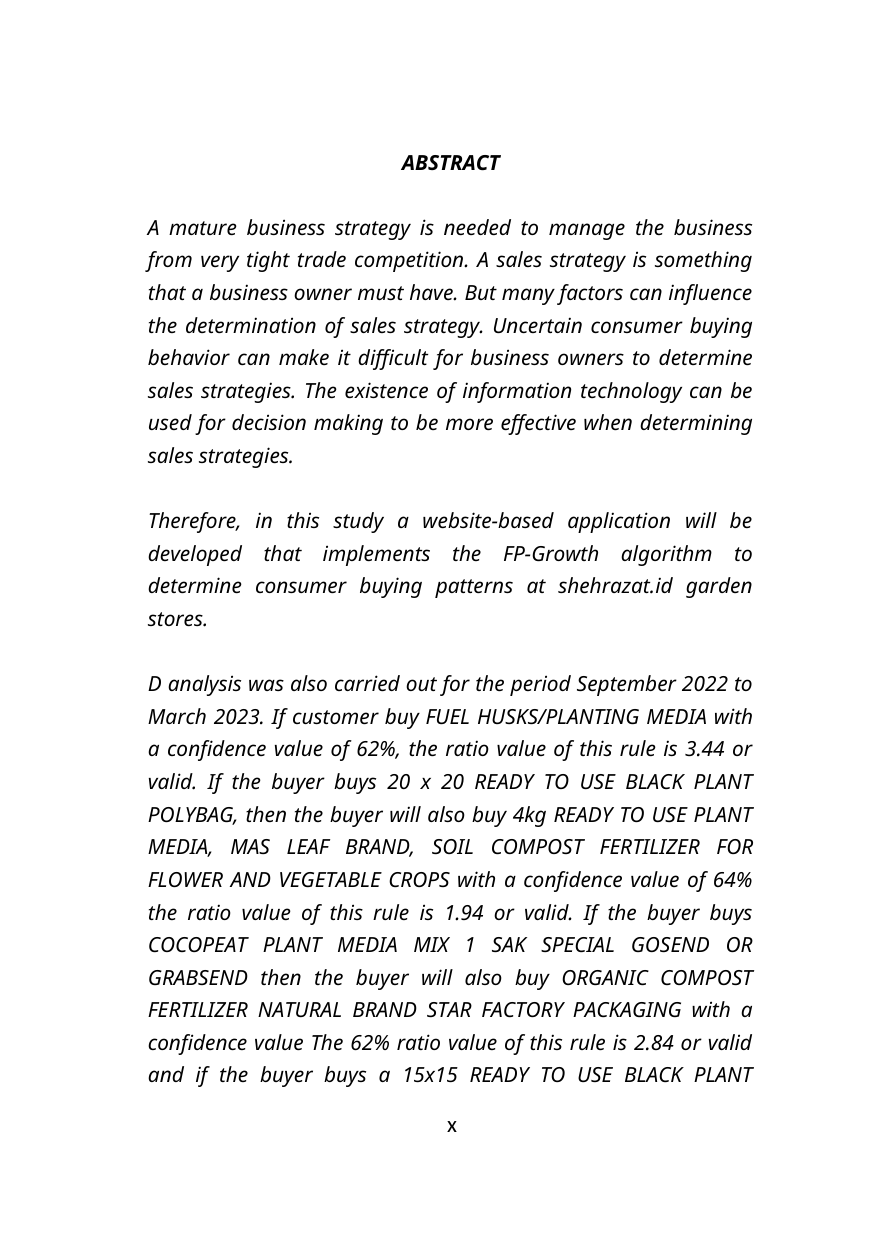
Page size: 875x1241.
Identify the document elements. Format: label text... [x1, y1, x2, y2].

text Therefore, in this study a website-based application will be developed that implements the FP-Growth algorithm to determine consumer buying patterns at shehrazat.id garden stores. [148, 506, 756, 633]
text A mature business strategy is needed to manage the business from very tight trade competition. A sales strategy is something that a business owner must have. But many factors can influence the determination of sales strategy. Uncertain consumer buying behavior can make it difficult for business owners to determine sales strategies. The existence of information technology can be used for decision making to be more effective when determining sales strategies. [148, 213, 756, 469]
text ABSTRACT [148, 148, 756, 176]
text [148, 669, 756, 1089]
